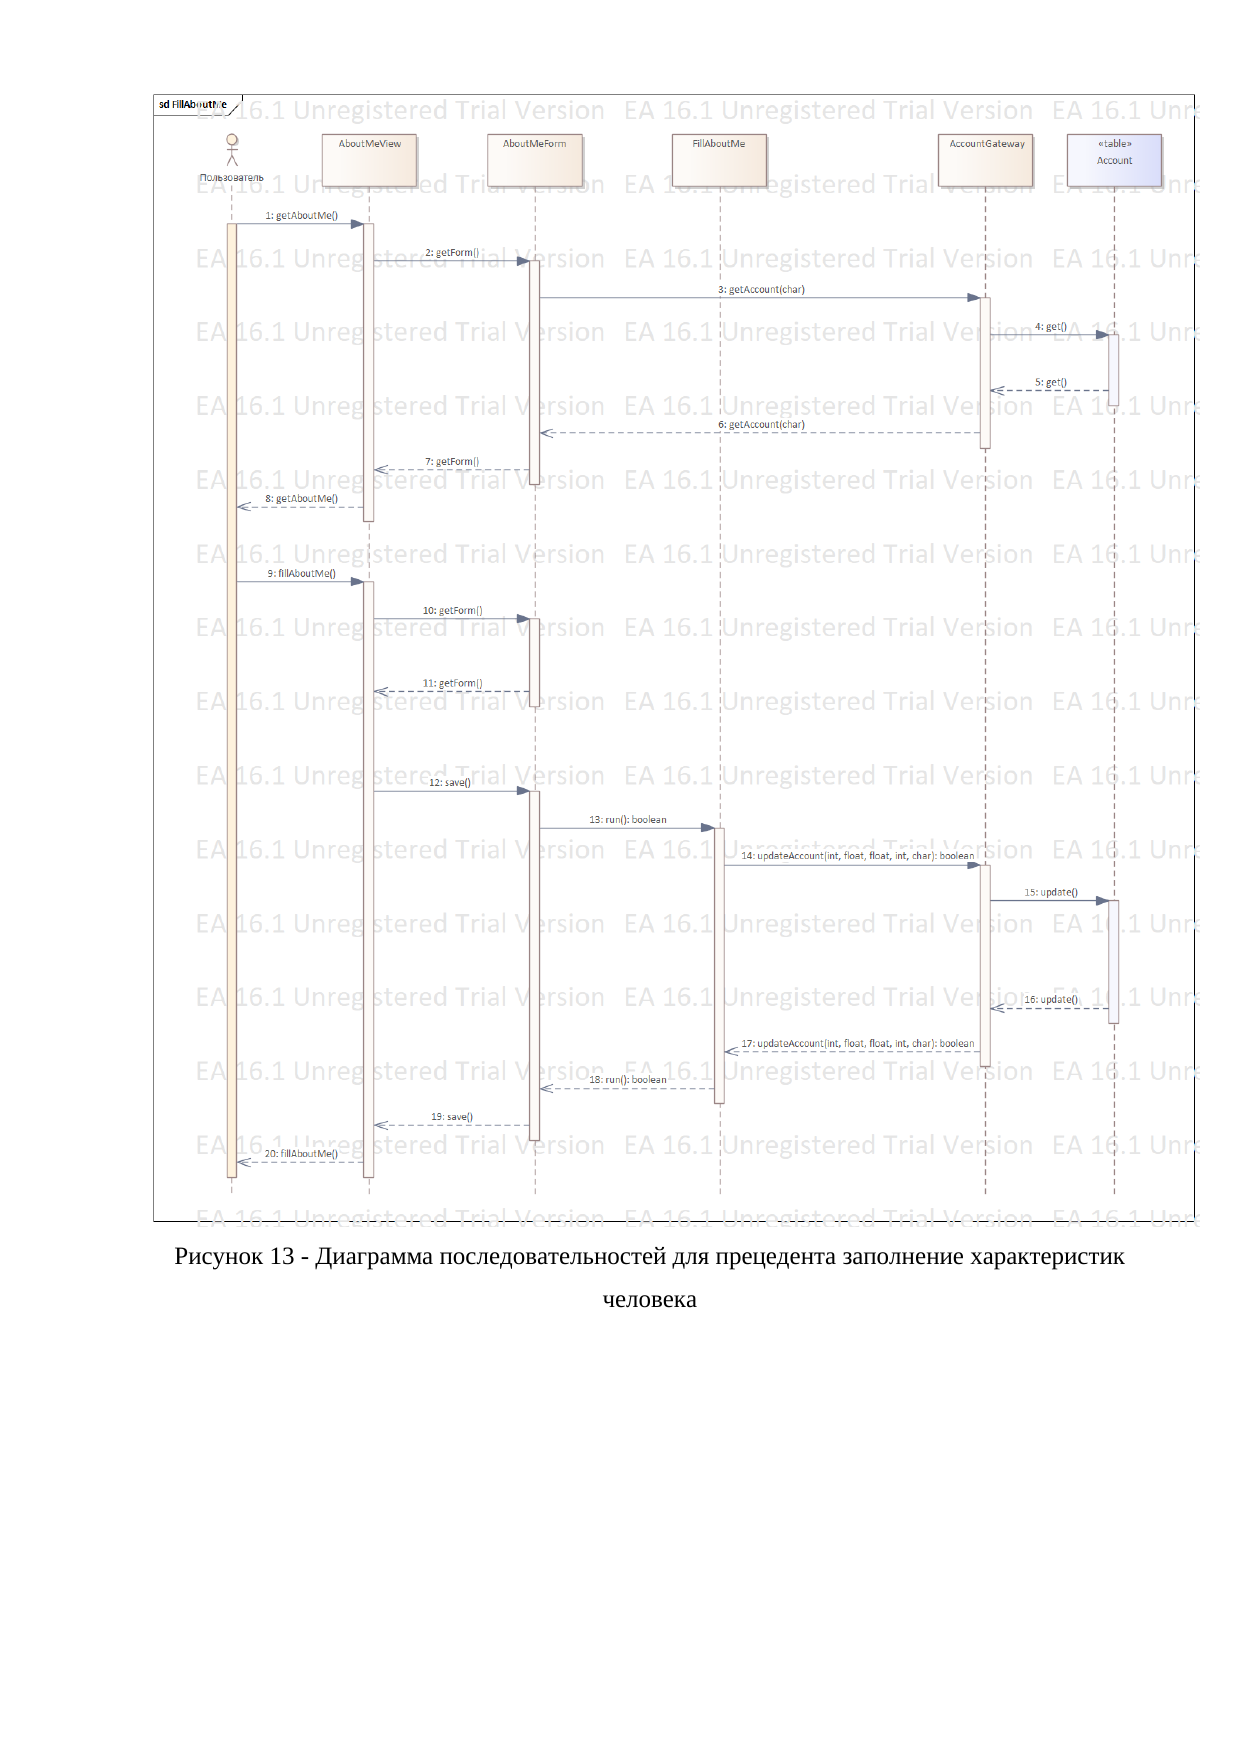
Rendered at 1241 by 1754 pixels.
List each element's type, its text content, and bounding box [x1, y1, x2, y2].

picture [147, 88, 1200, 1227]
text Рисунок 13 - Диаграмма последовательностей для прецедента заполнение характеристик человека [148, 1241, 1152, 1313]
